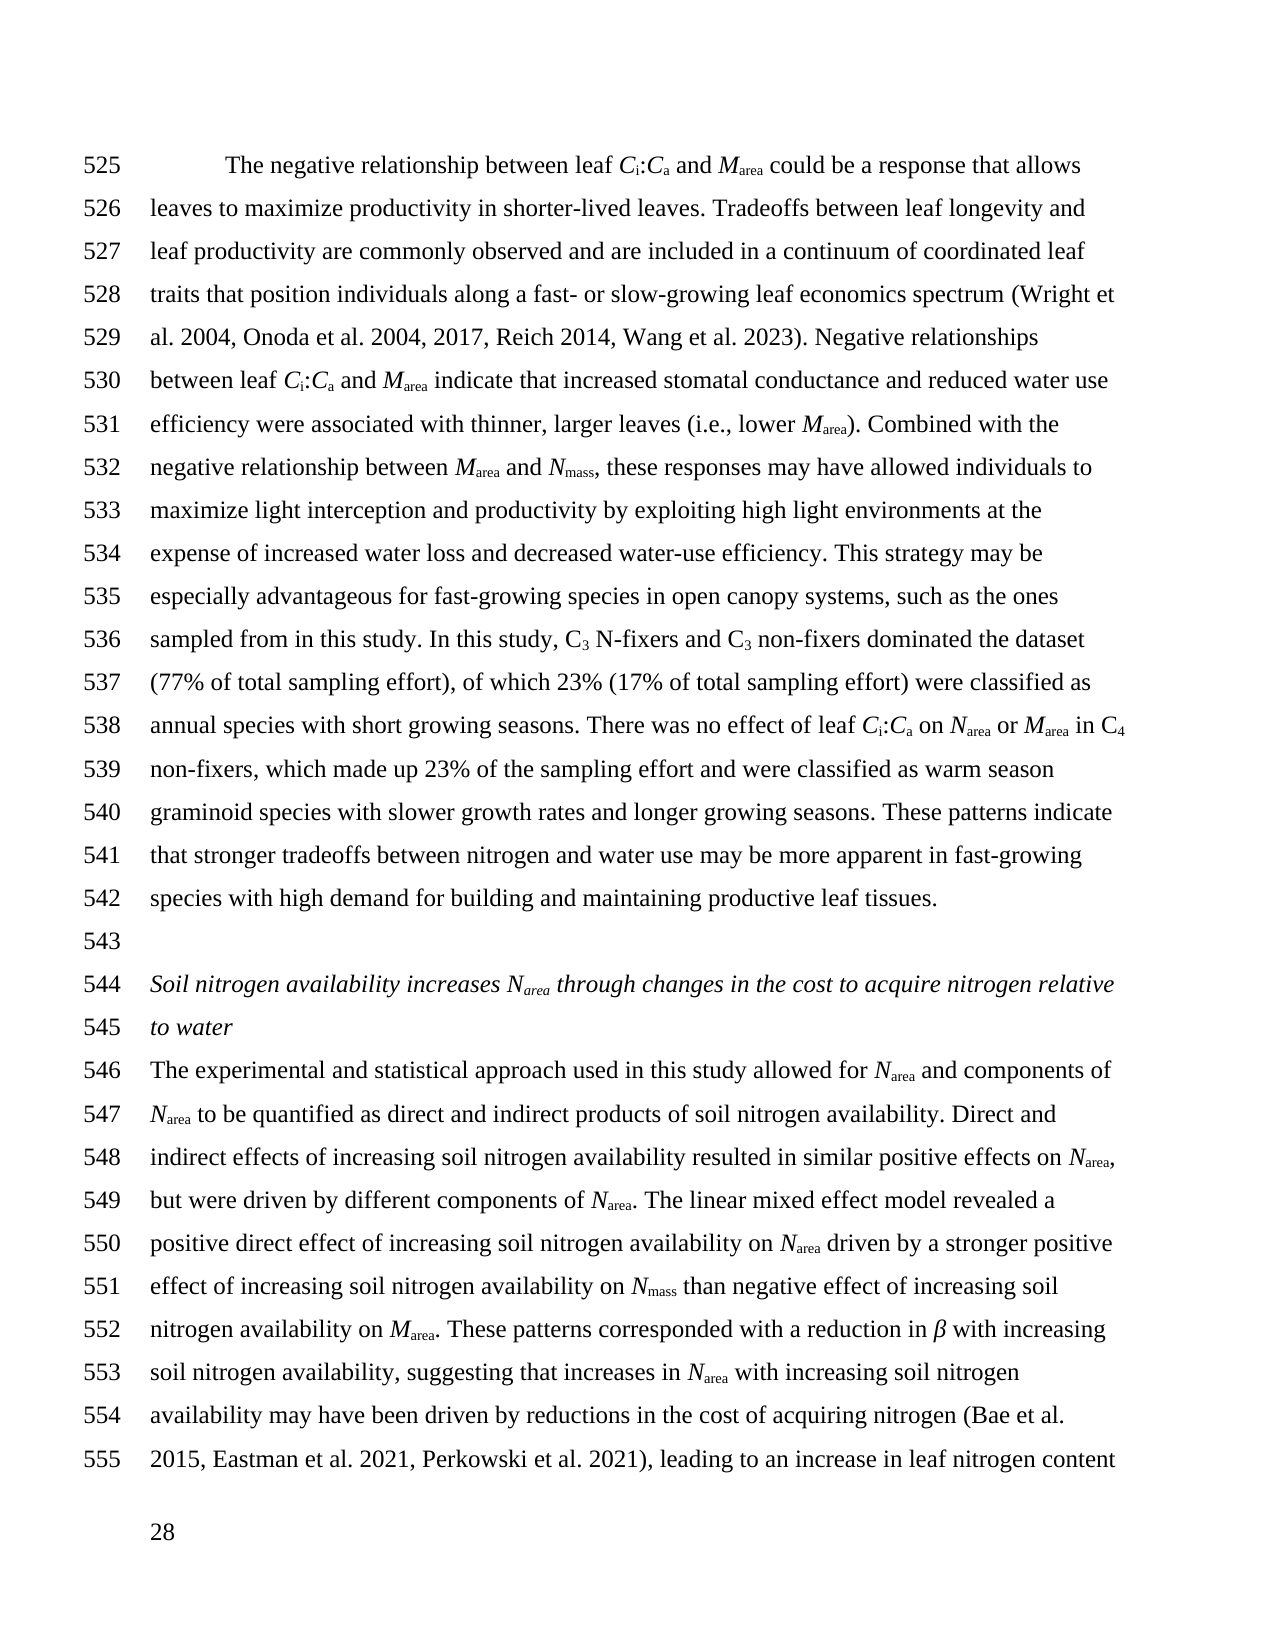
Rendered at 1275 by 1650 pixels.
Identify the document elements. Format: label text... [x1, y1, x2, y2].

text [150, 1056, 1125, 1472]
text The negative relationship between leaf Ci:Ca and Marea could be a response that allows leaves to maximize productivity in shorter-lived leaves. Tradeoffs between leaf longevity and leaf productivity are commonly observed and are included in a continuum of coordinated leaf traits that position individuals along a fast- or slow-growing leaf economics spectrum (Wright et al. 2004, Onoda et al. 2004, 2017, Reich 2014, Wang et al. 2023). Negative relationships between leaf Ci:Ca and Marea indicate that increased stomatal conductance and reduced water use efficiency were associated with thinner, larger leaves (i.e., lower Marea). Combined with the negative relationship between Marea and Nmass, these responses may have allowed individuals to maximize light interception and productivity by exploiting high light environments at the expense of increased water loss and decreased water-use efficiency. This strategy may be especially advantageous for fast-growing species in open canopy systems, such as the ones sampled from in this study. In this study, C3 N-fixers and C3 non-fixers dominated the dataset (77% of total sampling effort), of which 23% (17% of total sampling effort) were classified as annual species with short growing seasons. There was no effect of leaf Ci:Ca on Narea or Marea in C4 non-fixers, which made up 23% of the sampling effort and were classified as warm season graminoid species with slower growth rates and longer growing seasons. These patterns indicate that stronger tradeoffs between nitrogen and water use may be more apparent in fast-growing species with high demand for building and maintaining productive leaf tissues. [150, 150, 1125, 912]
text Soil nitrogen availability increases Narea through changes in the cost to acquire nitrogen relative to water [150, 969, 1125, 1041]
